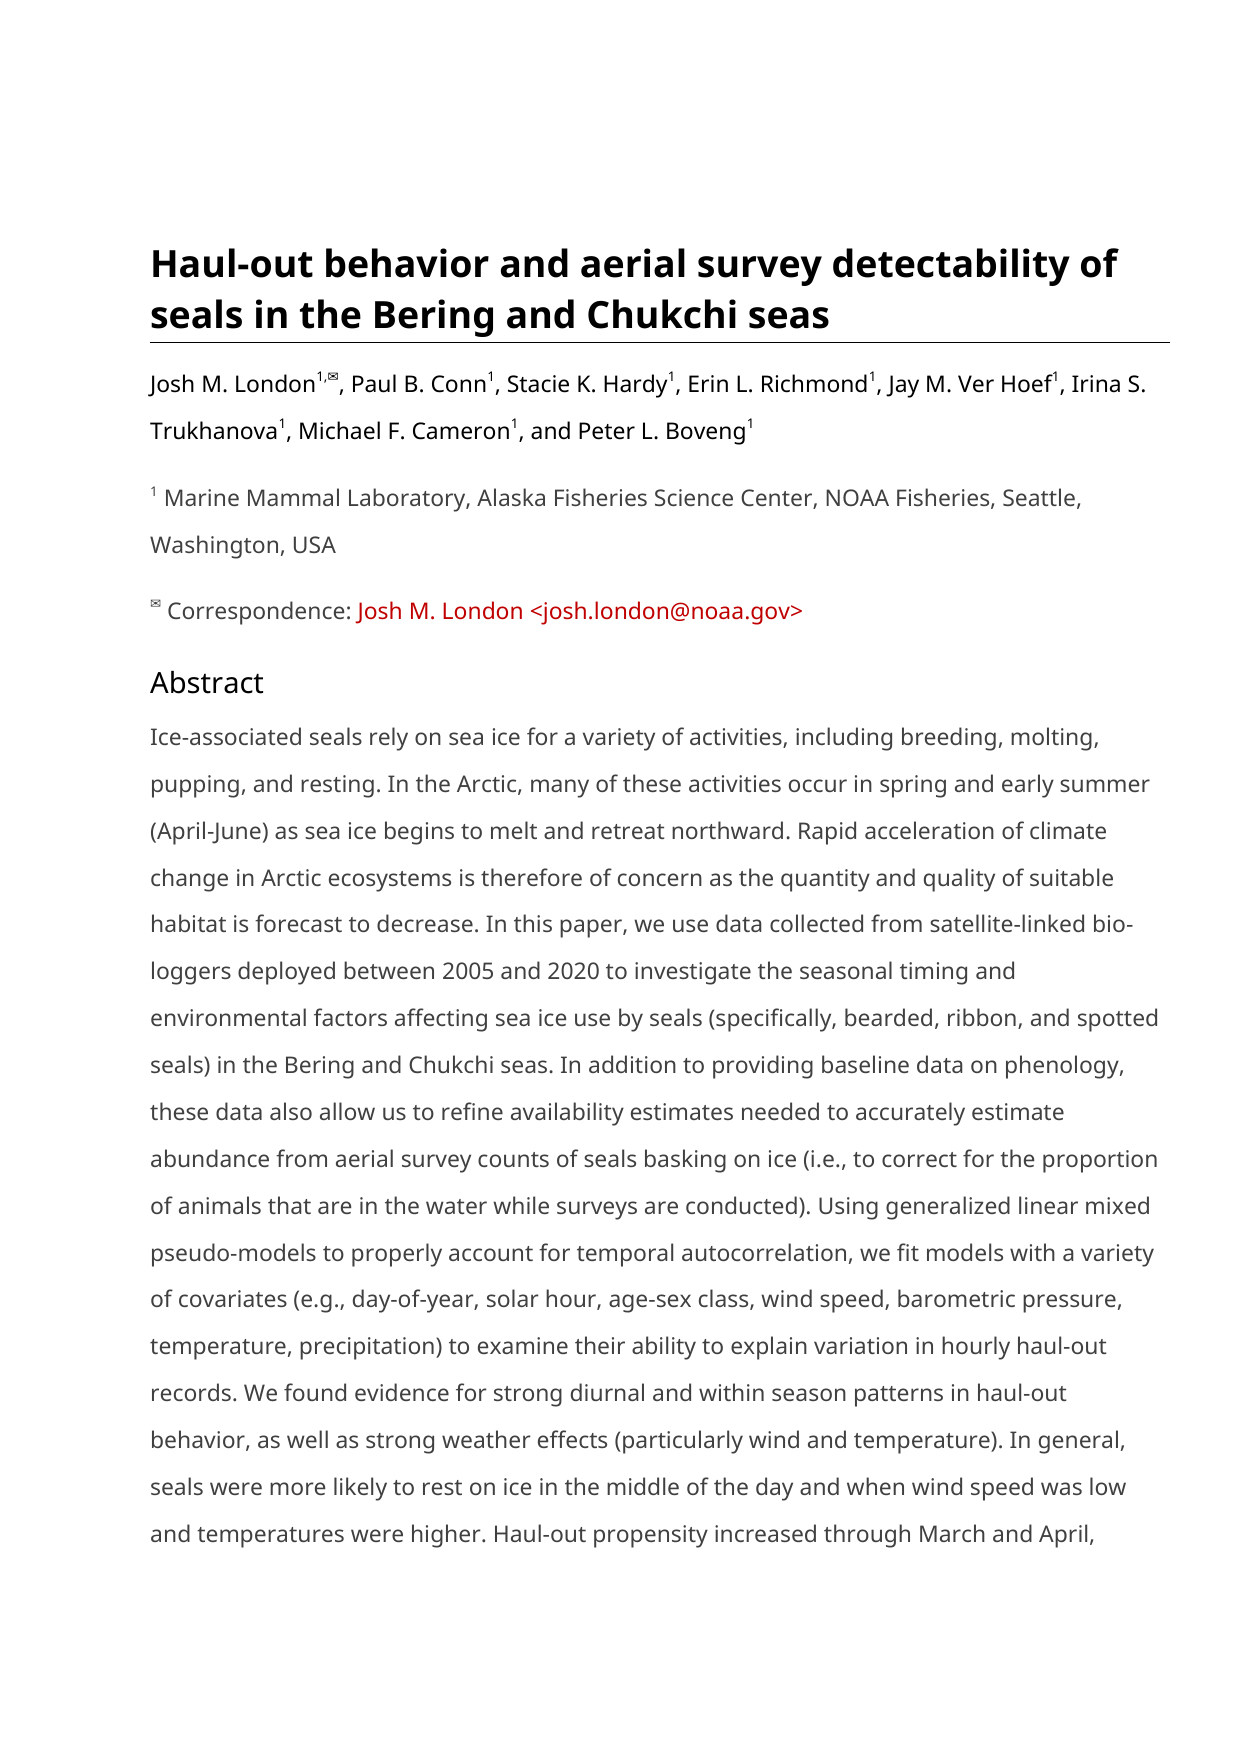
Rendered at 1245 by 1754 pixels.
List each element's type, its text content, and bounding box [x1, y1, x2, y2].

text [150, 721, 1170, 1549]
subtitle Abstract [150, 662, 1170, 702]
text 1 Marine Mammal Laboratory, Alaska Fisheries Science Center, NOAA Fisheries, Seattle, Washington, USA [150, 482, 1170, 560]
text Josh M. London1,✉, Paul B. Conn1, Stacie K. Hardy1, Erin L. Richmond1, Jay M. Ver Hoef1, Irina S. Trukhanova1, Michael F. Cameron1, and Peter L. Boveng1 [150, 368, 1170, 446]
text ✉ Correspondence: Josh M. London <> [150, 595, 1170, 626]
title Haul-out behavior and aerial survey detectability of seals in the Bering and Chukchi seas [150, 237, 1170, 342]
